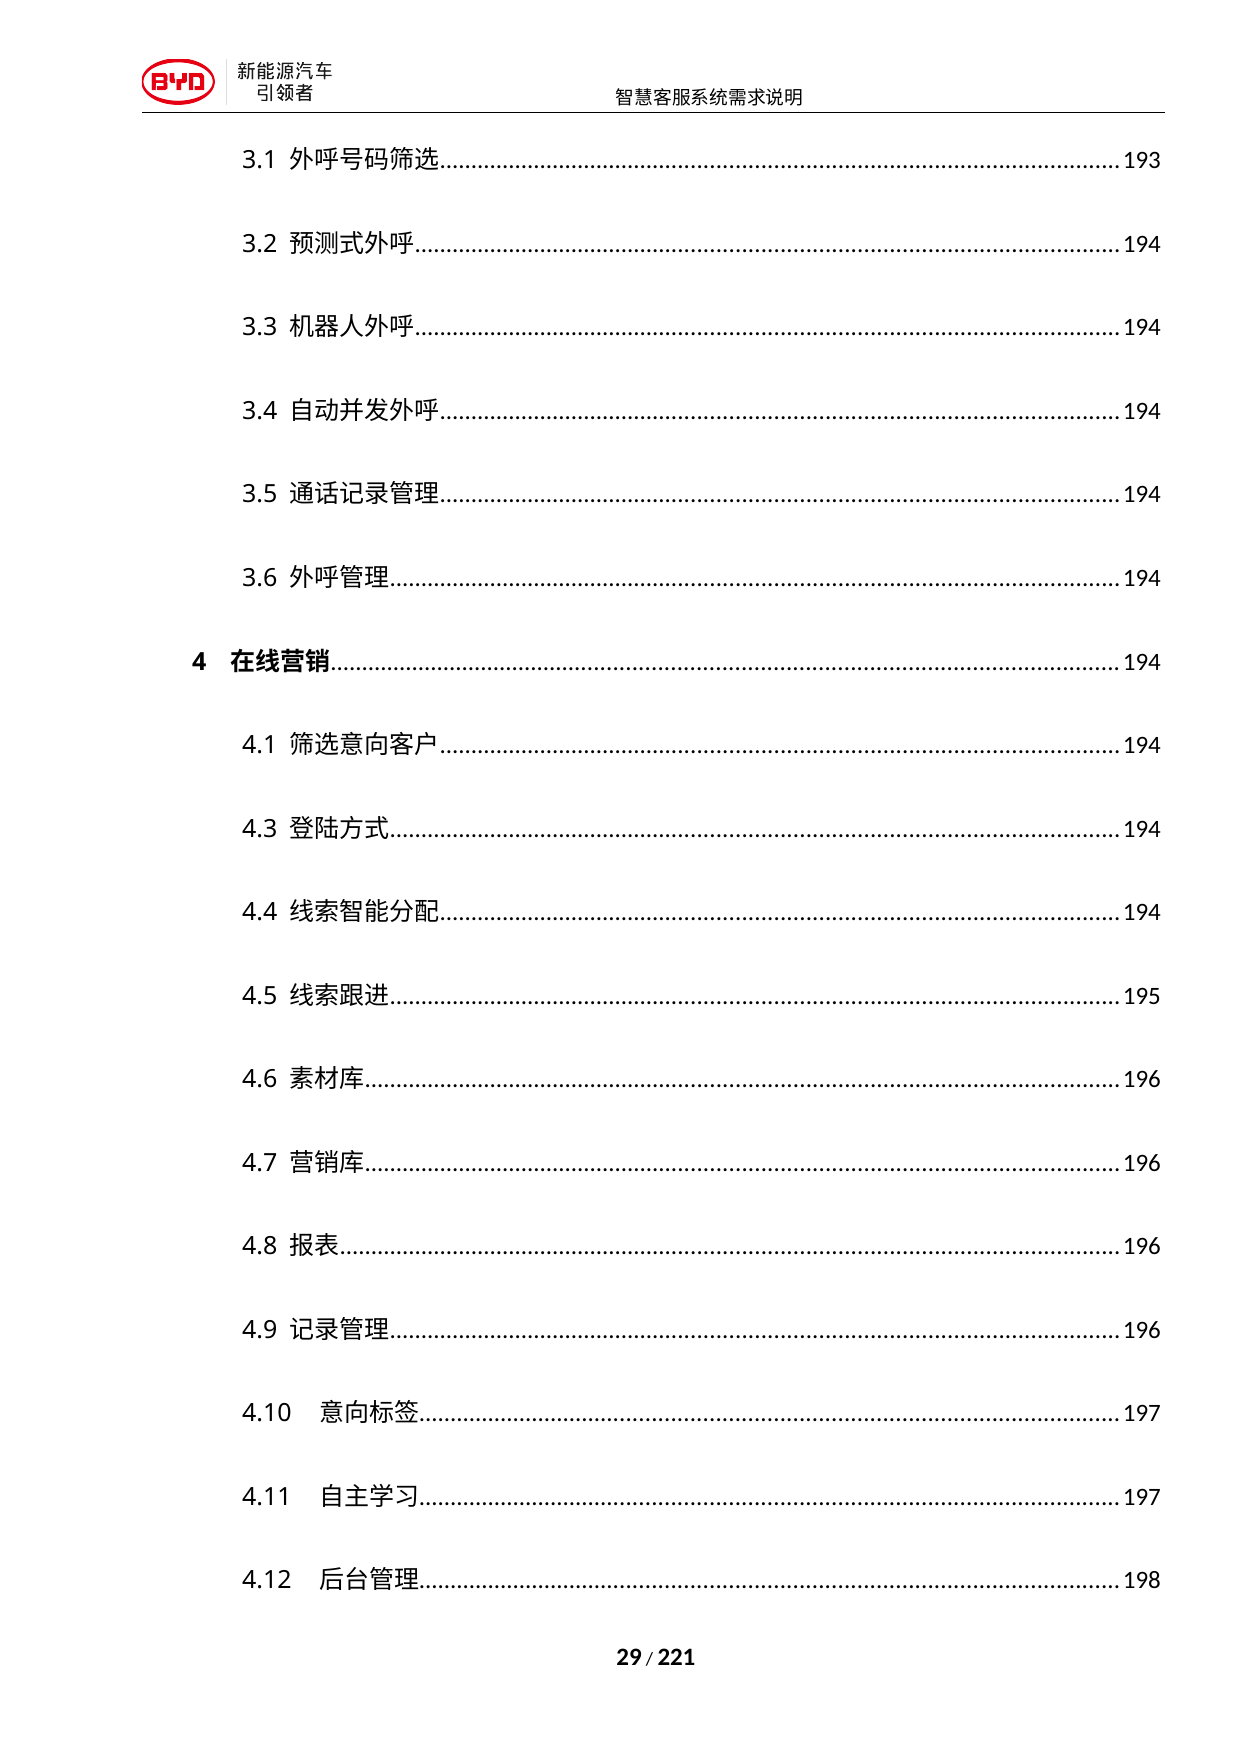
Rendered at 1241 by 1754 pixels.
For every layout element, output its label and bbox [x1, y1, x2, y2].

picture [141, 59, 332, 105]
